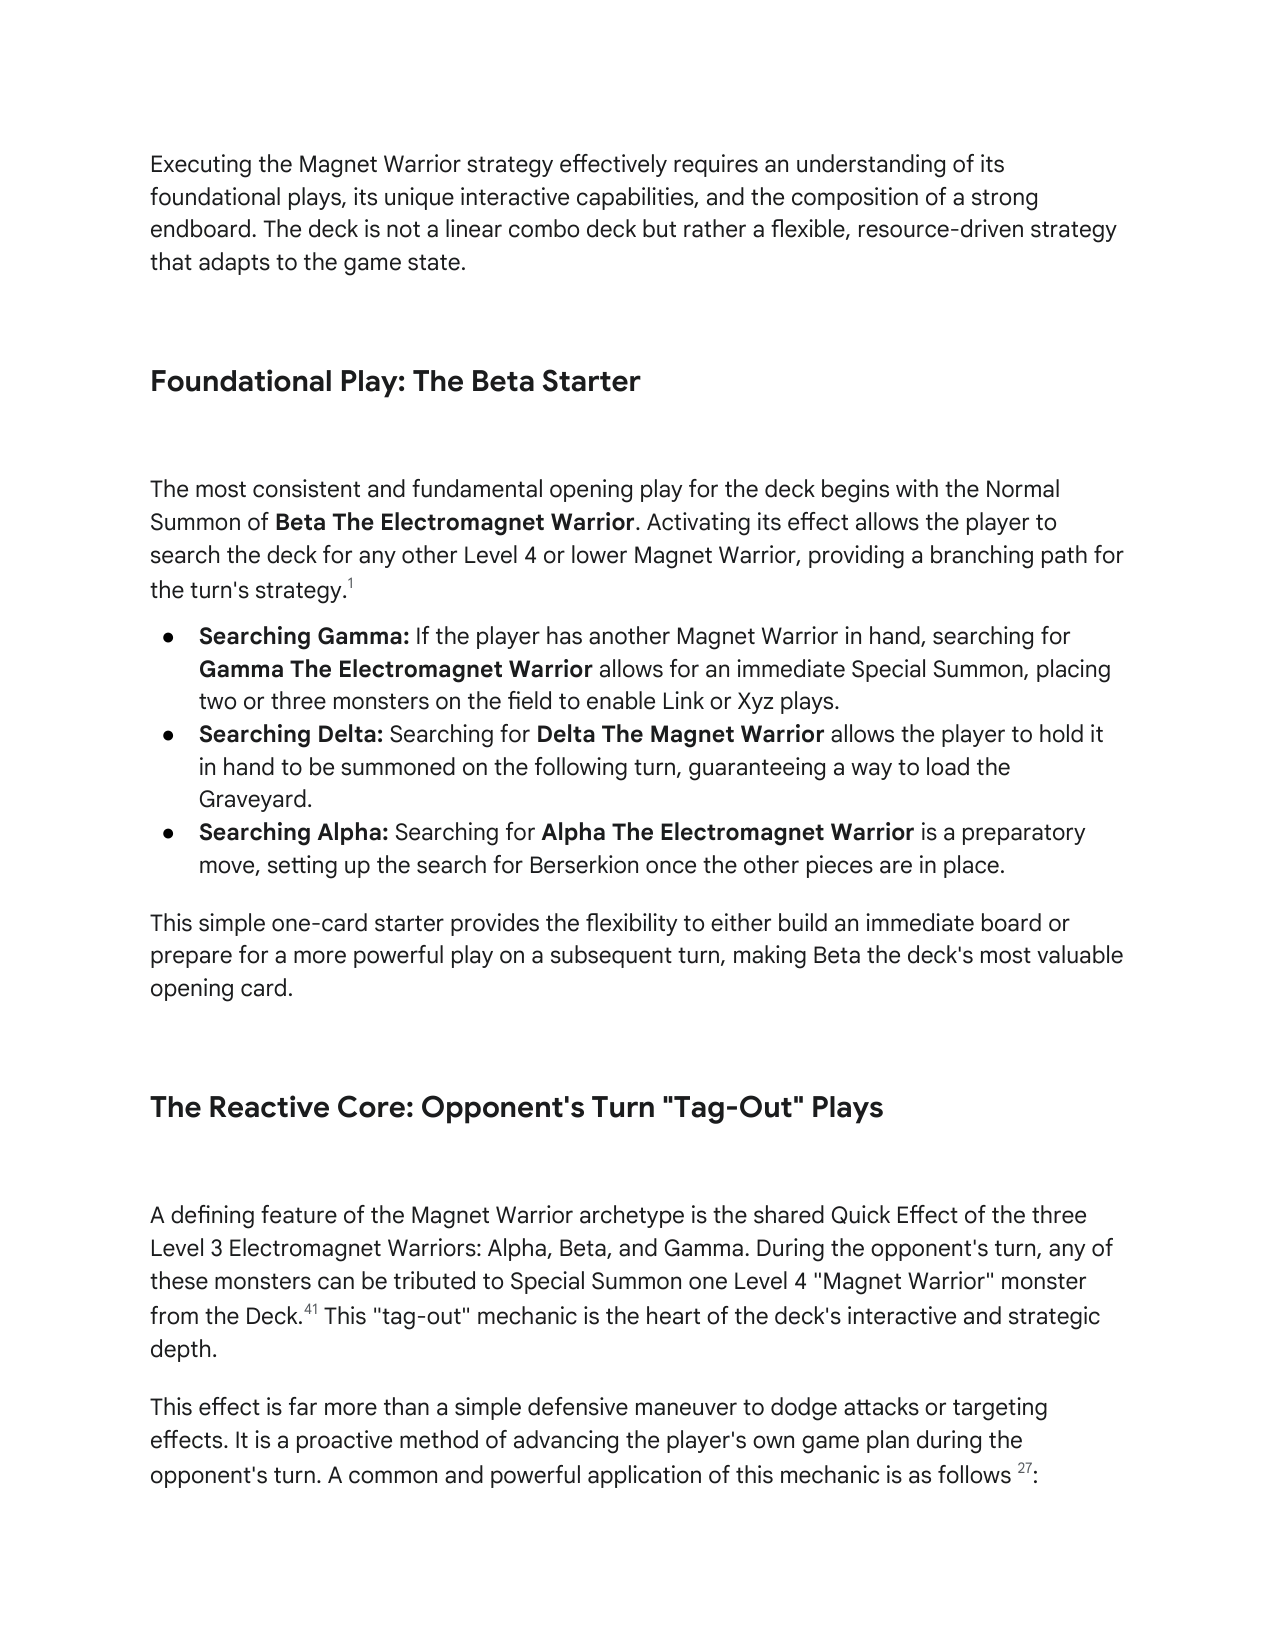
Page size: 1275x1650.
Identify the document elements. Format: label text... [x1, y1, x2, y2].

text This simple one-card starter provides the flexibility to either build an immediate board or prepare for a more powerful play on a subsequent turn, making Beta the deck's most valuable opening card. [150, 909, 1125, 1003]
list Searching Gamma: If the player has another Magnet Warrior in hand, searching for Gamma The Electromagnet Warrior allows for an immediate Special Summon, placing two or three monsters on the field to enable Link or Xyz plays. [161, 622, 1125, 716]
list Searching Delta: Searching for Delta The Magnet Warrior allows the player to hold it in hand to be summoned on the following turn, guaranteeing a way to load the Graveyard. [161, 720, 1125, 814]
text A defining feature of the Magnet Warrior archetype is the shared Quick Effect of the three Level 3 Electromagnet Warriors: Alpha, Beta, and Gamma. During the opponent's turn, any of these monsters can be tributed to Special Summon one Level 4 "Magnet Warrior" monster from the Deck.41 This "tag-out" mechanic is the heart of the deck's interactive and strategic depth. [150, 1202, 1125, 1364]
subtitle Foundational Play: The Beta Starter [150, 363, 1125, 400]
text Executing the Magnet Warrior strategy effectively requires an understanding of its foundational plays, its unique interactive capabilities, and the composition of a strong endboard. The deck is not a linear combo deck but rather a flexible, resource-driven strategy that adapts to the game state. [150, 150, 1125, 277]
text This effect is far more than a simple defensive maneuver to dodge attacks or targeting effects. It is a proactive method of advancing the player's own game plan during the opponent's turn. A common and powerful application of this mechanic is as follows 27: [150, 1393, 1125, 1490]
subtitle The Reactive Core: Opponent's Turn "Tag-Out" Plays [150, 1090, 1125, 1126]
text The most consistent and fundamental opening play for the deck begins with the Normal Summon of Beta The Electromagnet Warrior. Activating its effect allows the player to search the deck for any other Level 4 or lower Magnet Warrior, providing a branching path for the turn's strategy.1 [150, 475, 1125, 605]
list Searching Alpha: Searching for Alpha The Electromagnet Warrior is a preparatory move, setting up the search for Berserkion once the other pieces are in place. [161, 818, 1125, 880]
